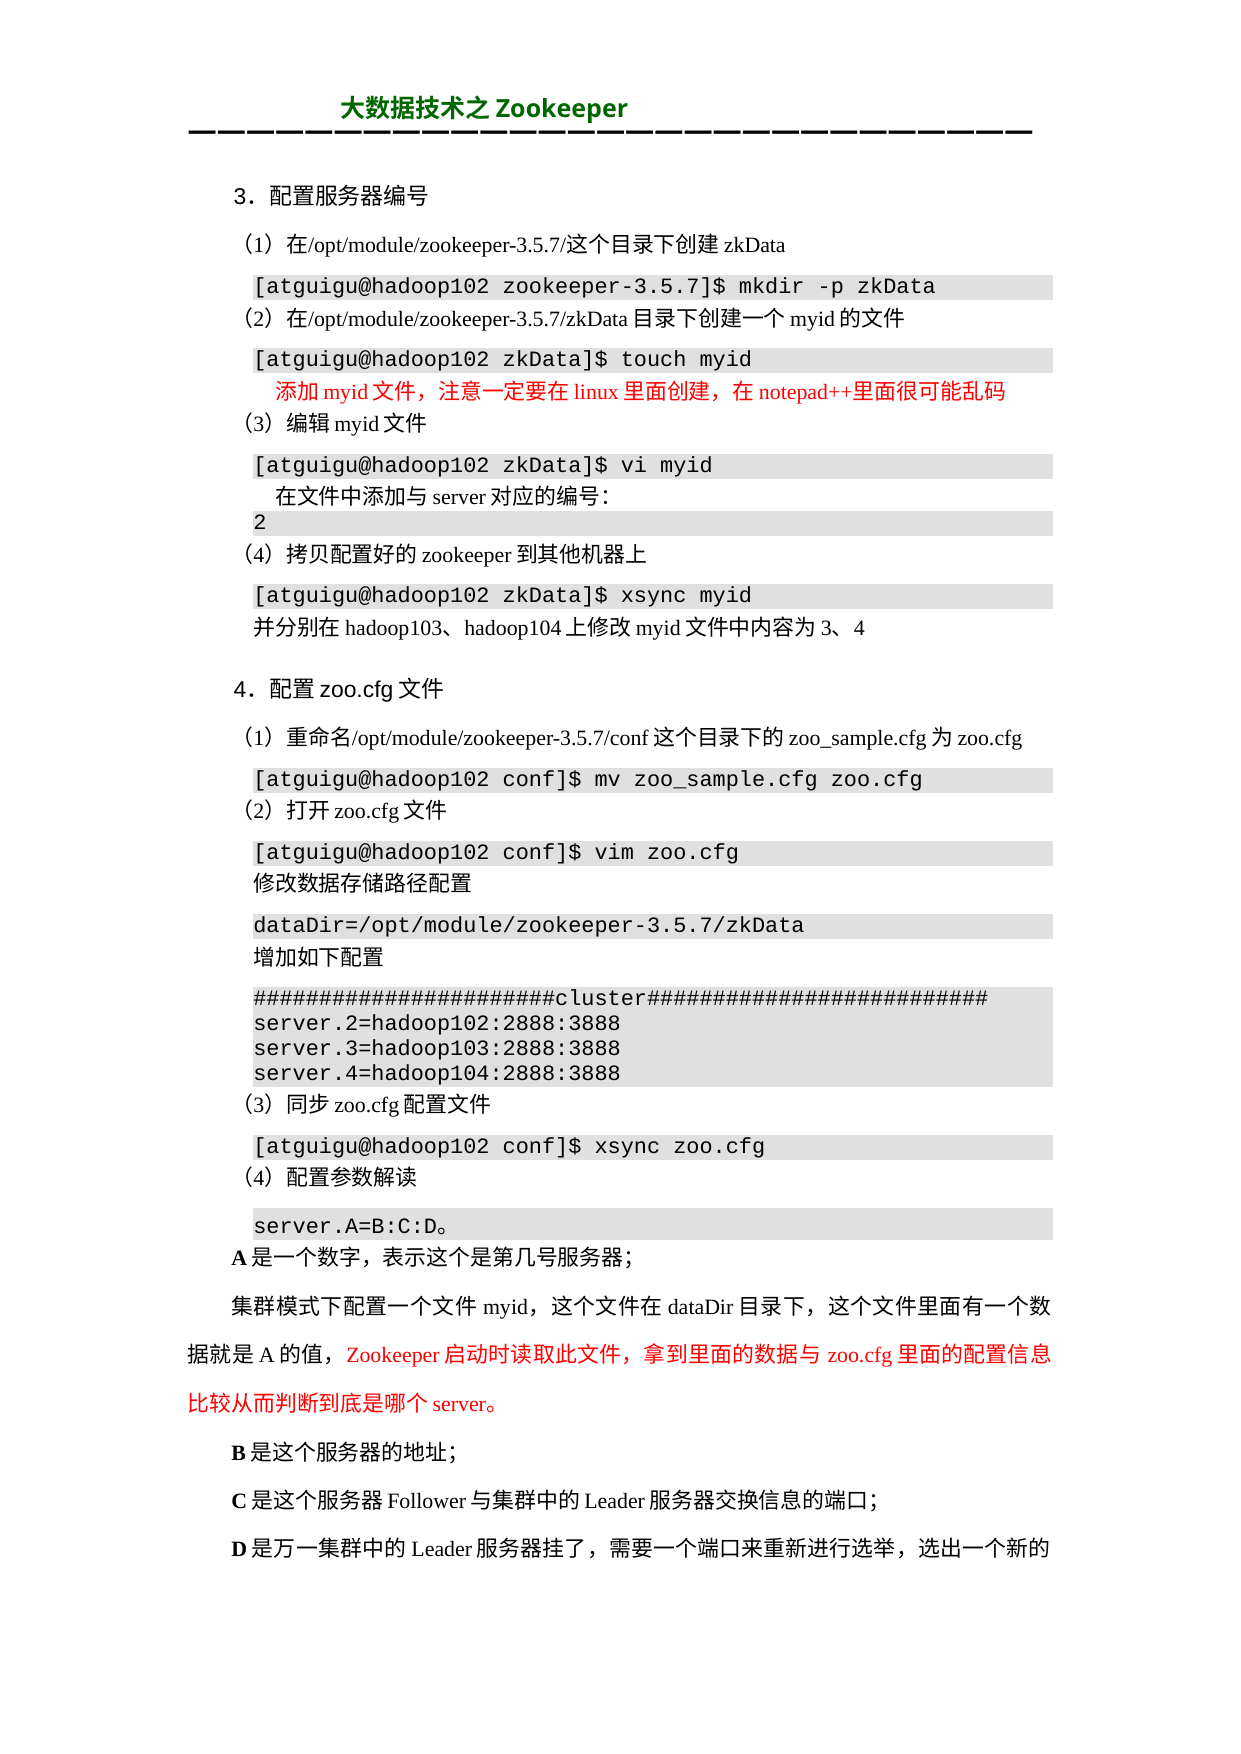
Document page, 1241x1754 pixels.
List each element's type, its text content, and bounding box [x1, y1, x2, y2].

text （3）编辑myid文件 [187, 406, 1053, 438]
text 添加myid文件，注意一定要在linux里面创建，在notepad++里面很可能乱码 [231, 373, 1053, 406]
text dataDir=/opt/module/zookeeper-3.5.7/zkData [253, 914, 1053, 939]
text 修改数据存储路径配置 [209, 866, 1053, 898]
text 3．配置服务器编号 [187, 162, 1053, 227]
text 在文件中添加与server对应的编号： [231, 479, 1053, 511]
text [atguigu@hadoop102 zkData]$ xsync myid [253, 584, 1053, 609]
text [187, 1531, 1053, 1563]
text C是这个服务器Follower与集群中的Leader服务器交换信息的端口； [187, 1482, 1053, 1515]
text B是这个服务器的地址； [187, 1434, 1053, 1467]
text 2 [253, 511, 1053, 536]
text （2）打开zoo.cfg文件 [187, 793, 1053, 825]
text [atguigu@hadoop102 conf]$ mv zoo_sample.cfg zoo.cfg [253, 768, 1053, 793]
text server.3=hadoop103:2888:3888 [253, 1037, 1053, 1062]
text [atguigu@hadoop102 zookeeper-3.5.7]$ mkdir -p zkData [253, 275, 1053, 300]
text A是一个数字，表示这个是第几号服务器； [187, 1240, 1053, 1272]
text [atguigu@hadoop102 zkData]$ touch myid [253, 348, 1053, 373]
text （1）在/opt/module/zookeeper-3.5.7/这个目录下创建zkData [231, 227, 1053, 259]
text [atguigu@hadoop102 conf]$ vim zoo.cfg [253, 841, 1053, 866]
text 4．配置zoo.cfg文件 [187, 655, 1053, 720]
text server.2=hadoop102:2888:3888 [253, 1012, 1053, 1037]
text 集群模式下配置一个文件myid，这个文件在dataDir目录下，这个文件里面有一个数据就是A的值，Zookeeper启动时读取此文件，拿到里面的数据与zoo.cfg里面的配置信息比较从而判断到底是哪个server。 [187, 1288, 1053, 1418]
text 增加如下配置 [209, 939, 1053, 972]
text （3）同步zoo.cfg配置文件 [187, 1087, 1053, 1119]
text （4）配置参数解读 [187, 1160, 1053, 1192]
text #######################cluster########################## [253, 987, 1053, 1012]
text server.4=hadoop104:2888:3888 [253, 1062, 1053, 1087]
text [atguigu@hadoop102 zkData]$ vi myid [253, 454, 1053, 479]
text （1）重命名/opt/module/zookeeper-3.5.7/conf这个目录下的zoo_sample.cfg为zoo.cfg [231, 720, 1053, 752]
text [atguigu@hadoop102 conf]$ xsync zoo.cfg [253, 1135, 1053, 1160]
text （2）在/opt/module/zookeeper-3.5.7/zkData目录下创建一个myid的文件 [187, 300, 1053, 333]
text 并分别在hadoop103、hadoop104上修改myid文件中内容为3、4 [231, 609, 1053, 642]
text （4）拷贝配置好的zookeeper到其他机器上 [187, 536, 1053, 569]
text server.A=B:C:D。 [253, 1208, 1053, 1240]
